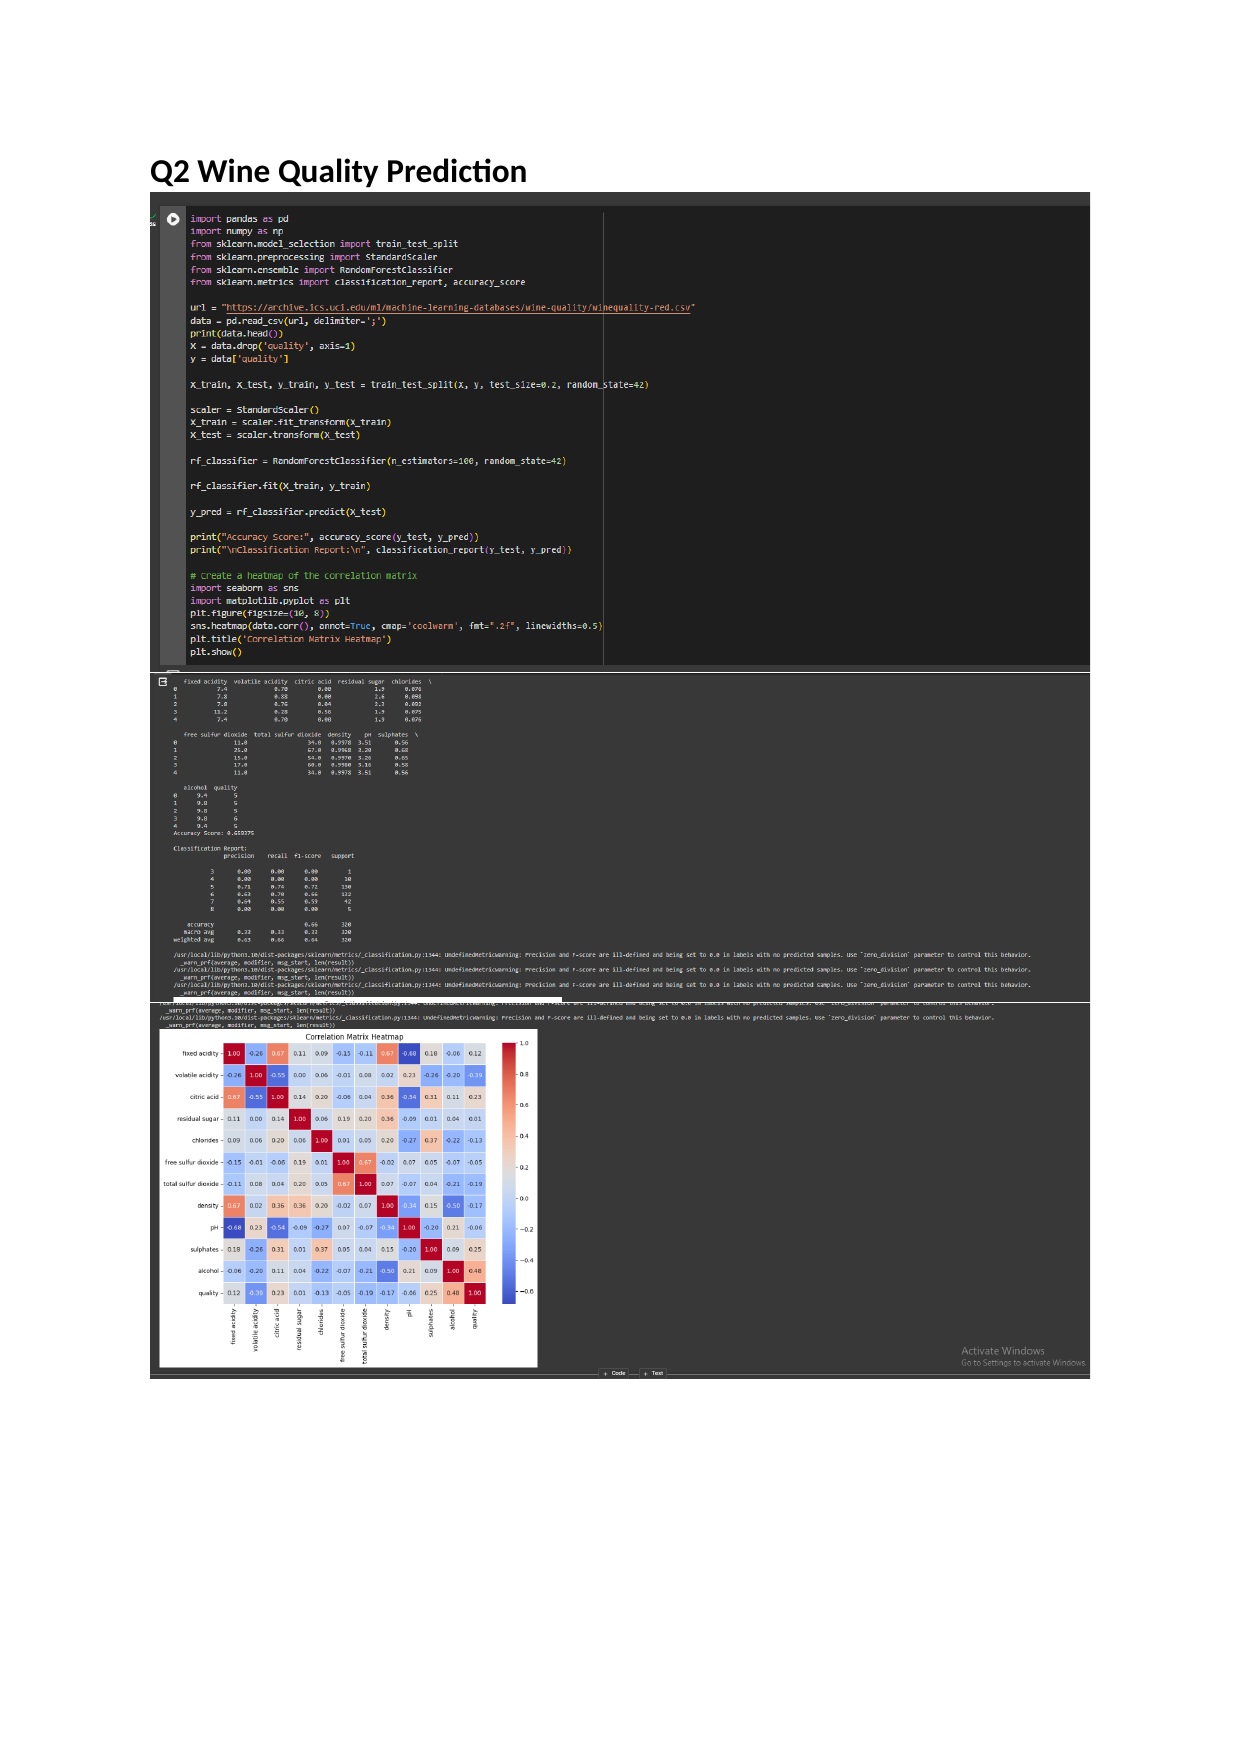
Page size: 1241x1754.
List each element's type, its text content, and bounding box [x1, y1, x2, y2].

picture [150, 1003, 1091, 1379]
picture [150, 192, 1091, 672]
text Q2 Wine Quality Prediction [150, 150, 1090, 192]
picture [150, 673, 1091, 1002]
